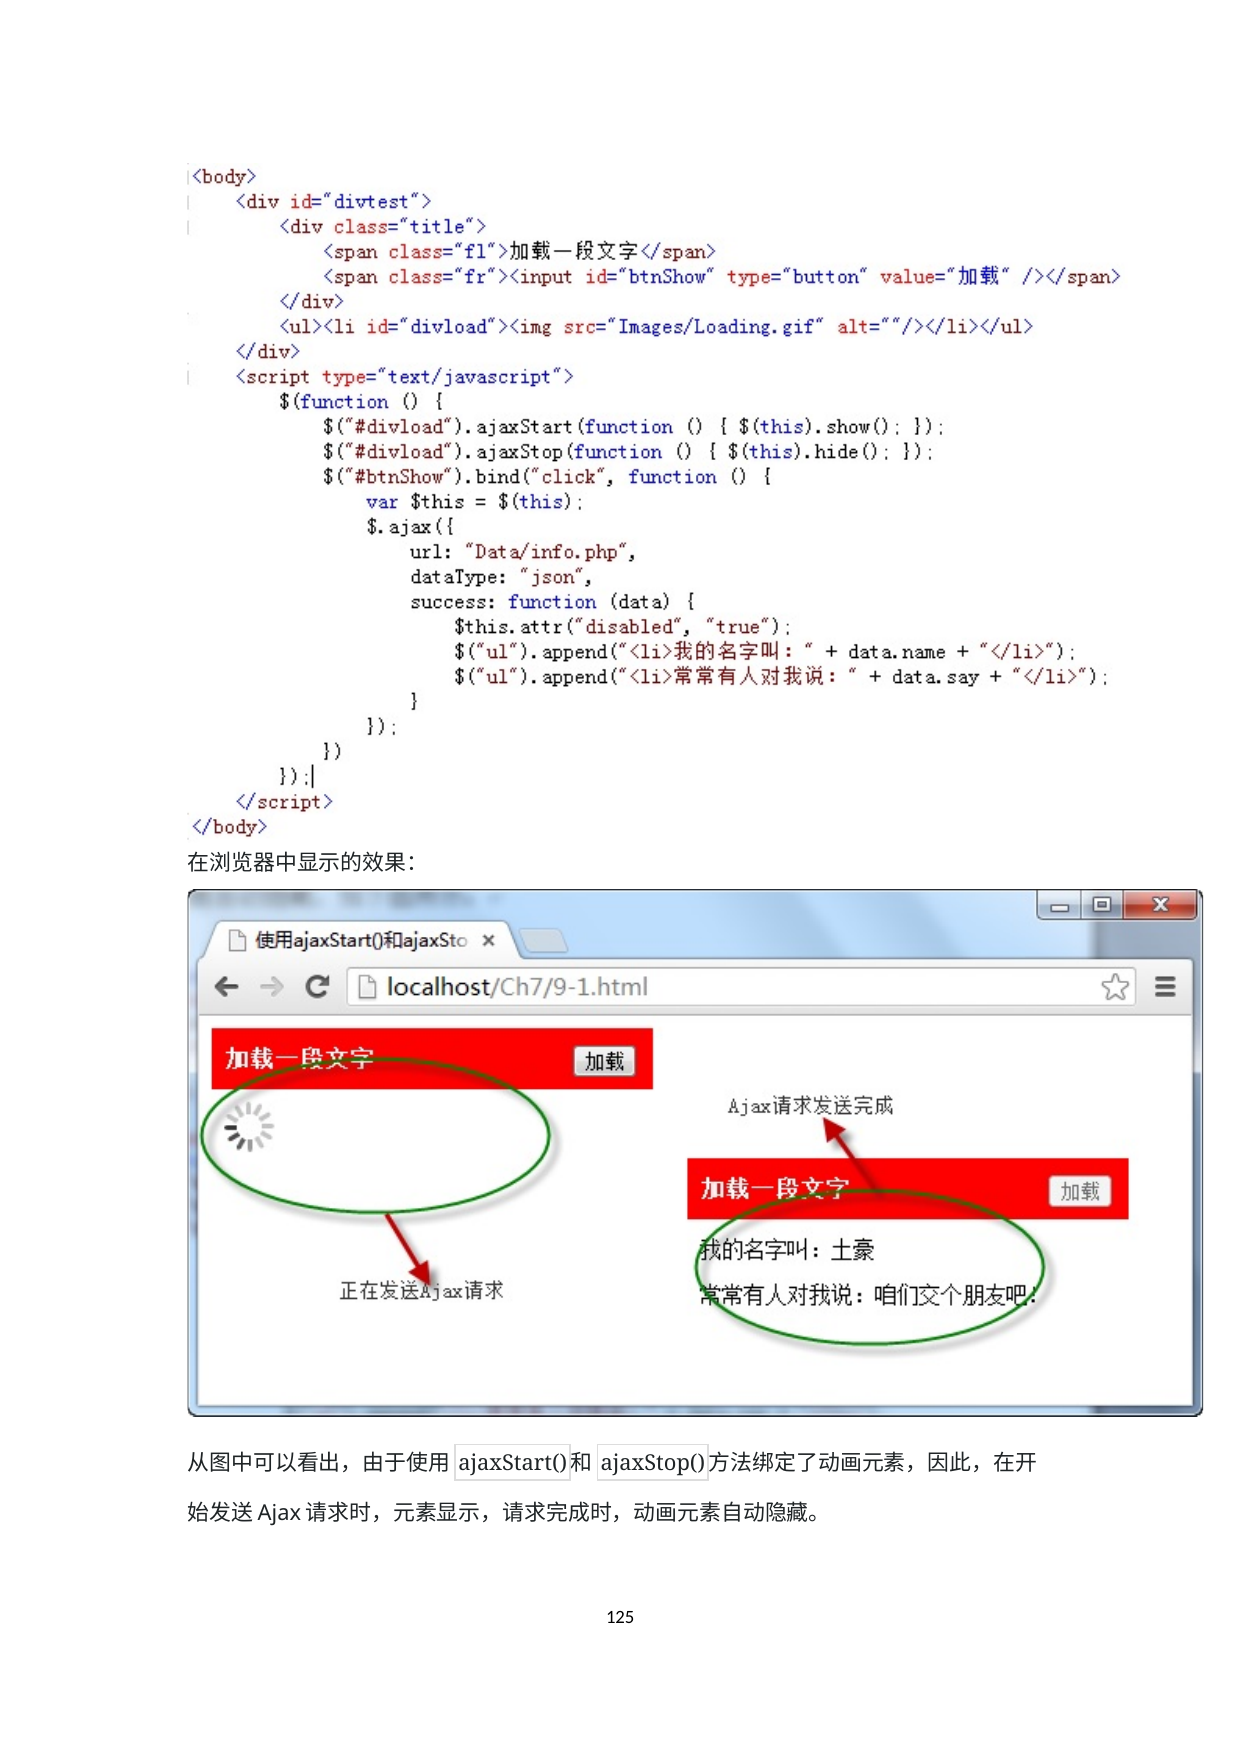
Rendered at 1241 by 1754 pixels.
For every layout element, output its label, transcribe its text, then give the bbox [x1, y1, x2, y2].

picture [187, 889, 1204, 1417]
picture [187, 163, 1128, 843]
text 在浏览器中显示的效果： [187, 844, 1053, 877]
text 从图中可以看出，由于使用ajaxStart()和ajaxStop()方法绑定了动画元素，因此，在开始发送Ajax请求时，元素显示，请求完成时，动画元素自动隐藏。 [187, 1429, 1053, 1527]
